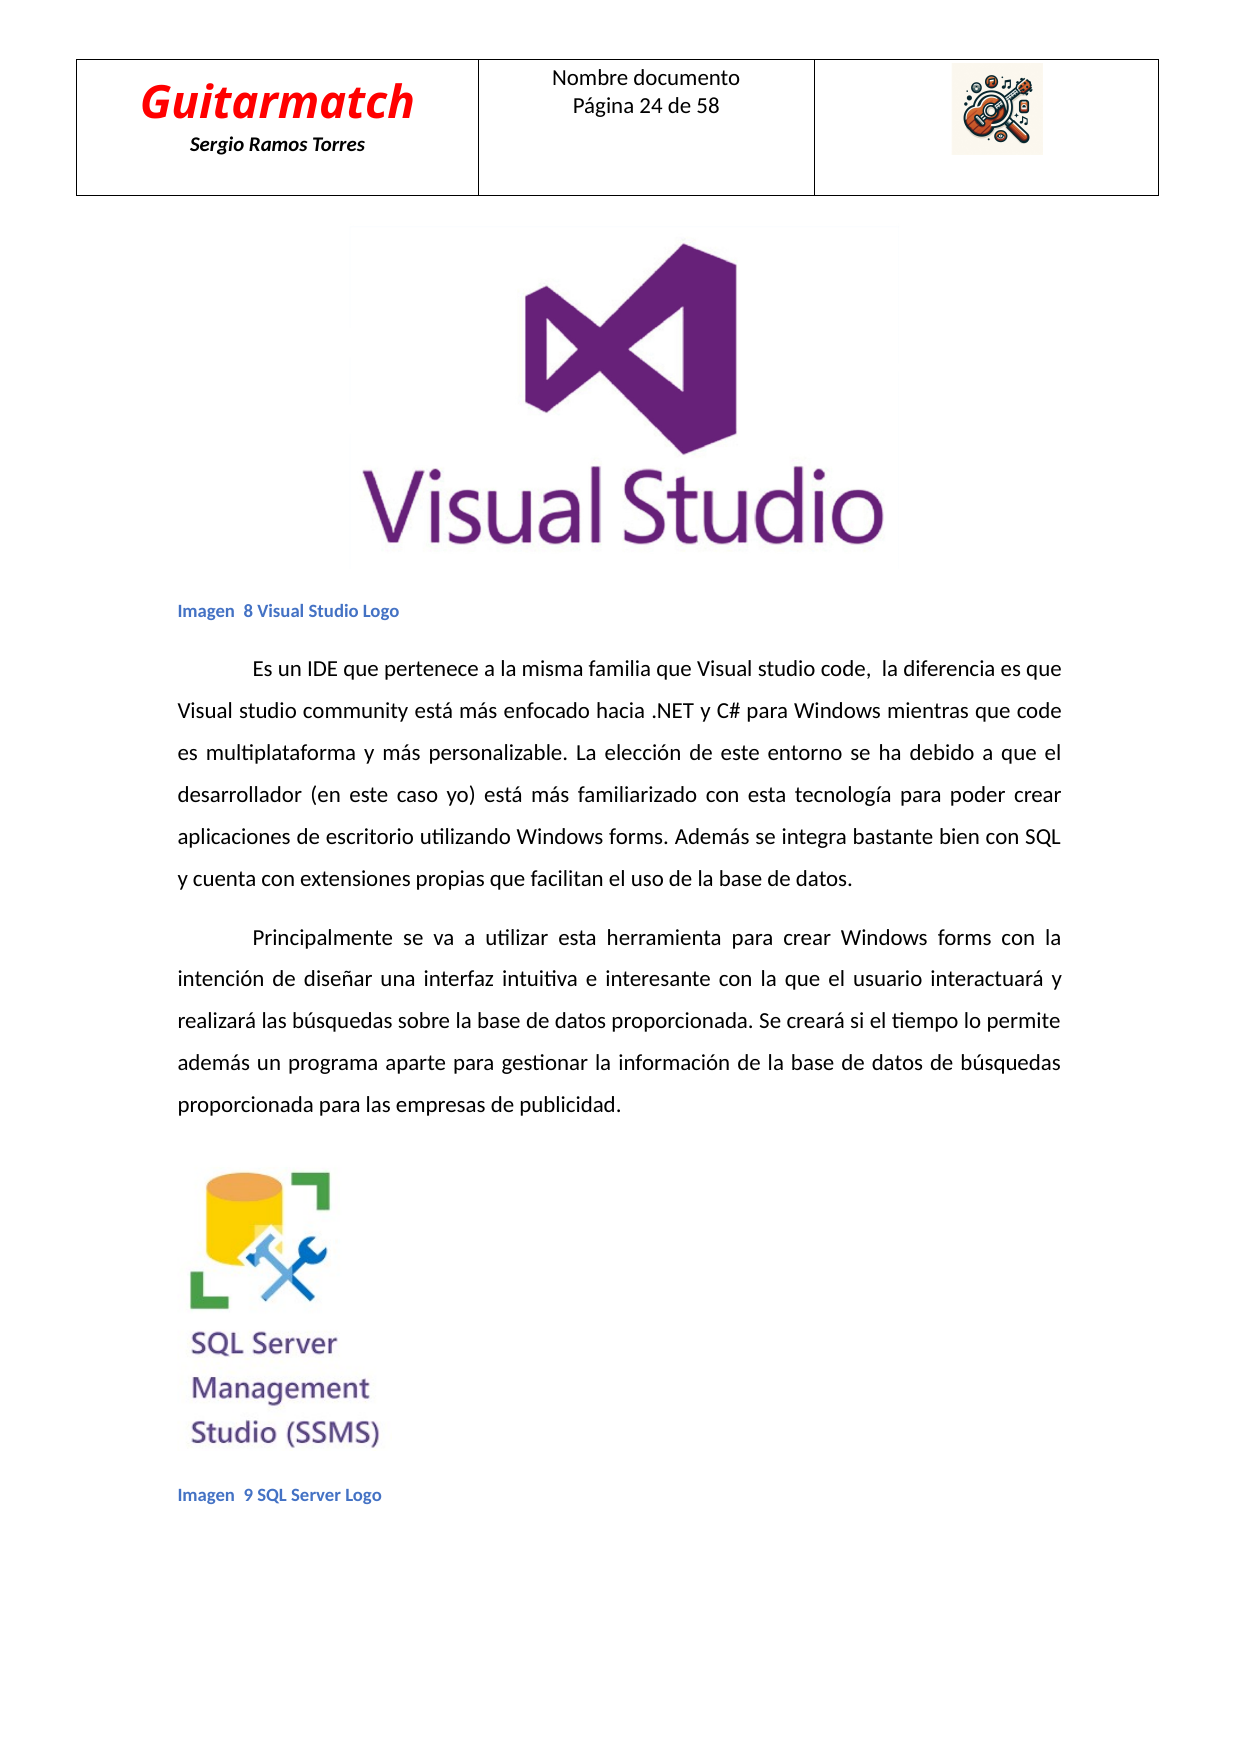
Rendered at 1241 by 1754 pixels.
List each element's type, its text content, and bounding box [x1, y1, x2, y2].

text Es un IDE que pertenece a la misma familia que Visual studio code, la diferencia es que Visual studio community está más enfocado hacia .NET y C# para Windows mientras que code es multiplataforma y más personalizable. La elección de este entorno se ha debido a que el desarrollador (en este caso yo) está más familiarizado con esta tecnología para poder crear aplicaciones de escritorio utilizando Windows forms. Además se integra bastante bien con SQL y cuenta con extensiones propias que facilitan el uso de la base de datos. [177, 654, 1063, 892]
text Imagen 8 Visual Studio Logo [177, 599, 1063, 622]
text Imagen 9 SQL Server Logo [177, 1483, 1063, 1506]
text Principalmente se va a utilizar esta herramienta para crear Windows forms con la intención de diseñar una interfaz intuitiva e interesante con la que el usuario interactuará y realizará las búsquedas sobre la base de datos proporcionada. Se creará si el tiempo lo permite además un programa aparte para gestionar la información de la base de datos de búsquedas proporcionada para las empresas de publicidad. [177, 923, 1063, 1118]
picture [177, 1149, 392, 1451]
picture [951, 63, 1043, 155]
picture [177, 223, 1063, 569]
